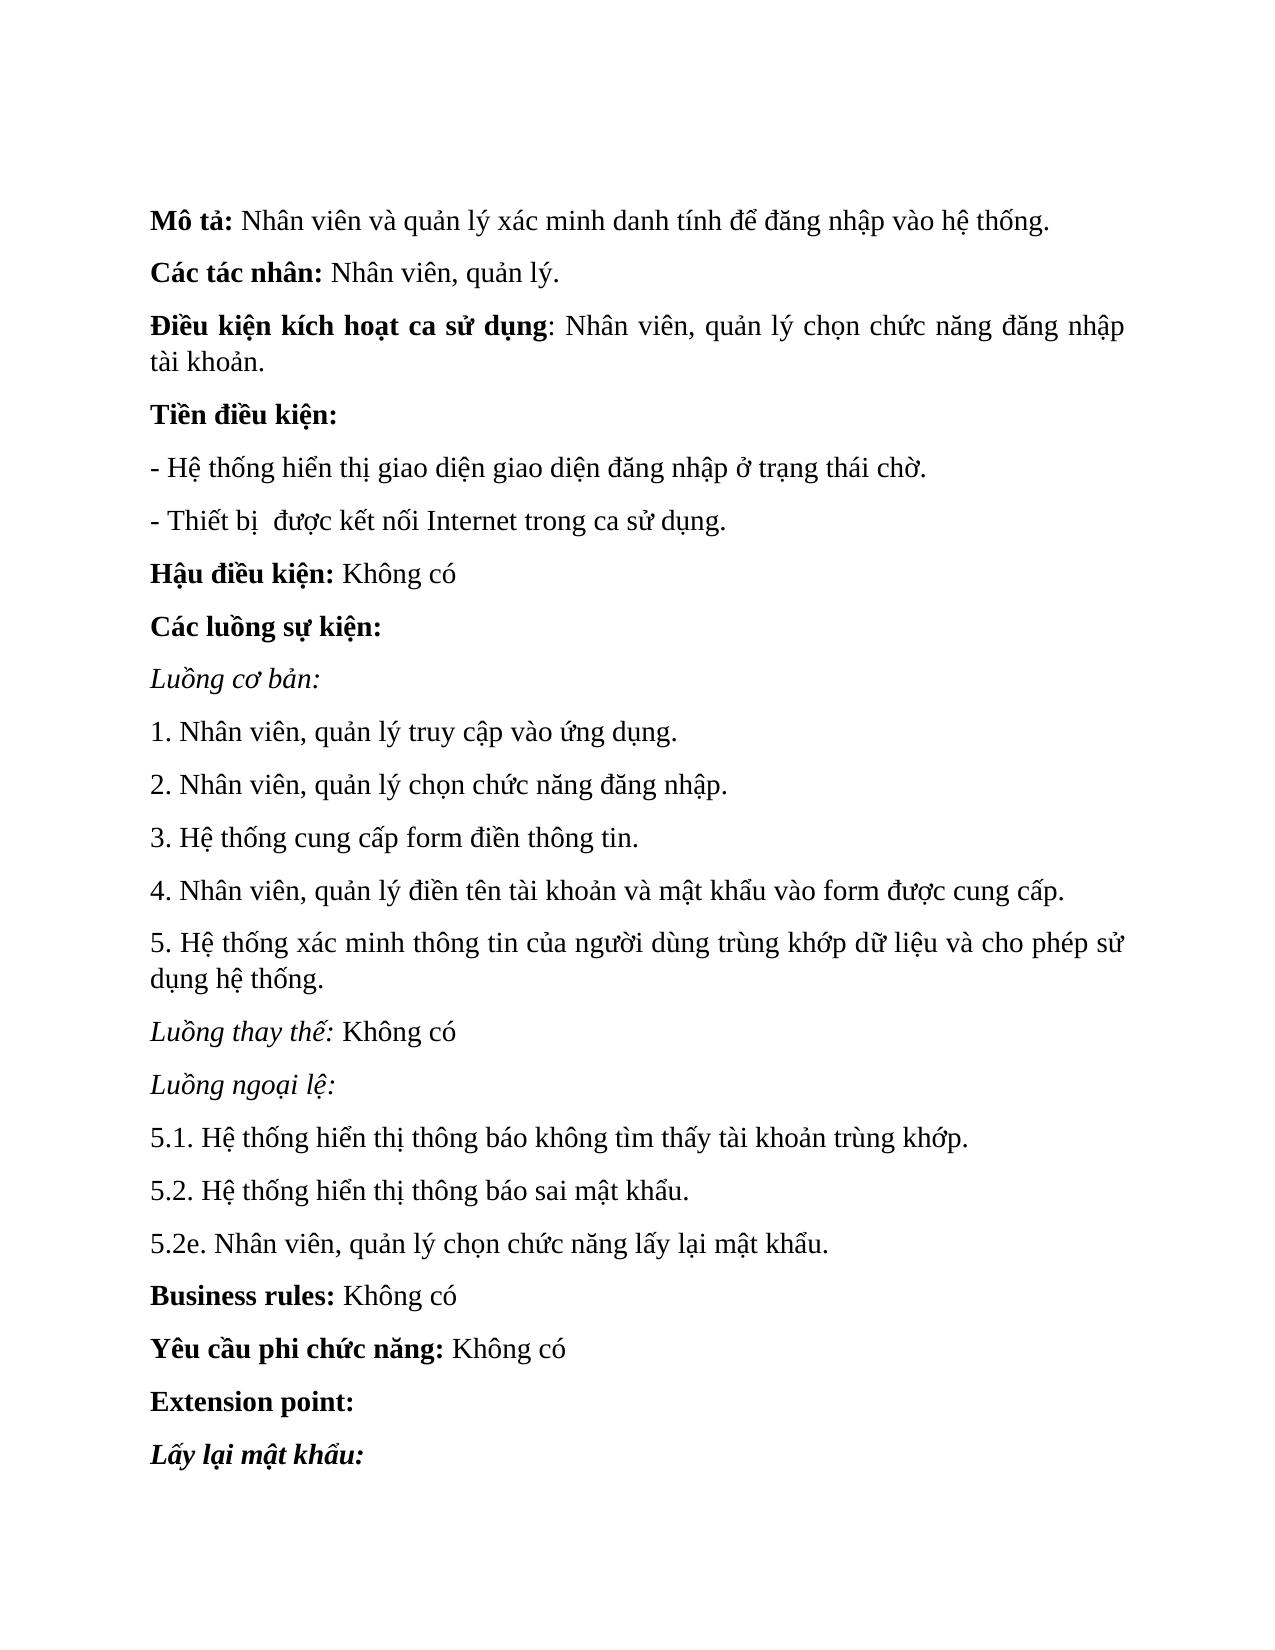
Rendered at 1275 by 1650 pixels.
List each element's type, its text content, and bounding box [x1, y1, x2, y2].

text Luồng cơ bản: [150, 661, 1125, 695]
text Hậu điều kiện: Không có [150, 556, 1125, 589]
text Lấy lại mật khẩu: [150, 1437, 1125, 1471]
text Luồng thay thế: Không có [150, 1014, 1125, 1048]
text 4. Nhân viên, quản lý điền tên tài khoản và mật khẩu vào form được cung cấp. [150, 873, 1125, 906]
text Tiền điều kiện: [150, 397, 1125, 431]
text Business rules: Không có [150, 1278, 1125, 1312]
text 5. Hệ thống xác minh thông tin của người dùng trùng khớp dữ liệu và cho phép sử dụng hệ thống. [150, 926, 1125, 995]
text 1. Nhân viên, quản lý truy cập vào ứng dụng. [150, 714, 1125, 748]
text Mô tả: Nhân viên và quản lý xác minh danh tính để đăng nhập vào hệ thống. [150, 203, 1125, 236]
text Điều kiện kích hoạt ca sử dụng: Nhân viên, quản lý chọn chức năng đăng nhập tài khoản. [150, 308, 1125, 378]
text Extension point: [150, 1384, 1125, 1418]
text 5.2. Hệ thống hiển thị thông báo sai mật khẩu. [150, 1173, 1125, 1206]
text 5.2e. Nhân viên, quản lý chọn chức năng lấy lại mật khẩu. [150, 1226, 1125, 1259]
text - Thiết bị được kết nối Internet trong ca sử dụng. [150, 503, 1125, 537]
text Các tác nhân: Nhân viên, quản lý. [150, 256, 1125, 289]
text Các luồng sự kiện: [150, 609, 1125, 642]
text 3. Hệ thống cung cấp form điền thông tin. [150, 820, 1125, 853]
text 2. Nhân viên, quản lý chọn chức năng đăng nhập. [150, 767, 1125, 801]
text - Hệ thống hiển thị giao diện giao diện đăng nhập ở trạng thái chờ. [150, 450, 1125, 484]
text Yêu cầu phi chức năng: Không có [150, 1331, 1125, 1365]
text Luồng ngoại lệ: [150, 1067, 1125, 1101]
text 5.1. Hệ thống hiển thị thông báo không tìm thấy tài khoản trùng khớp. [150, 1120, 1125, 1154]
